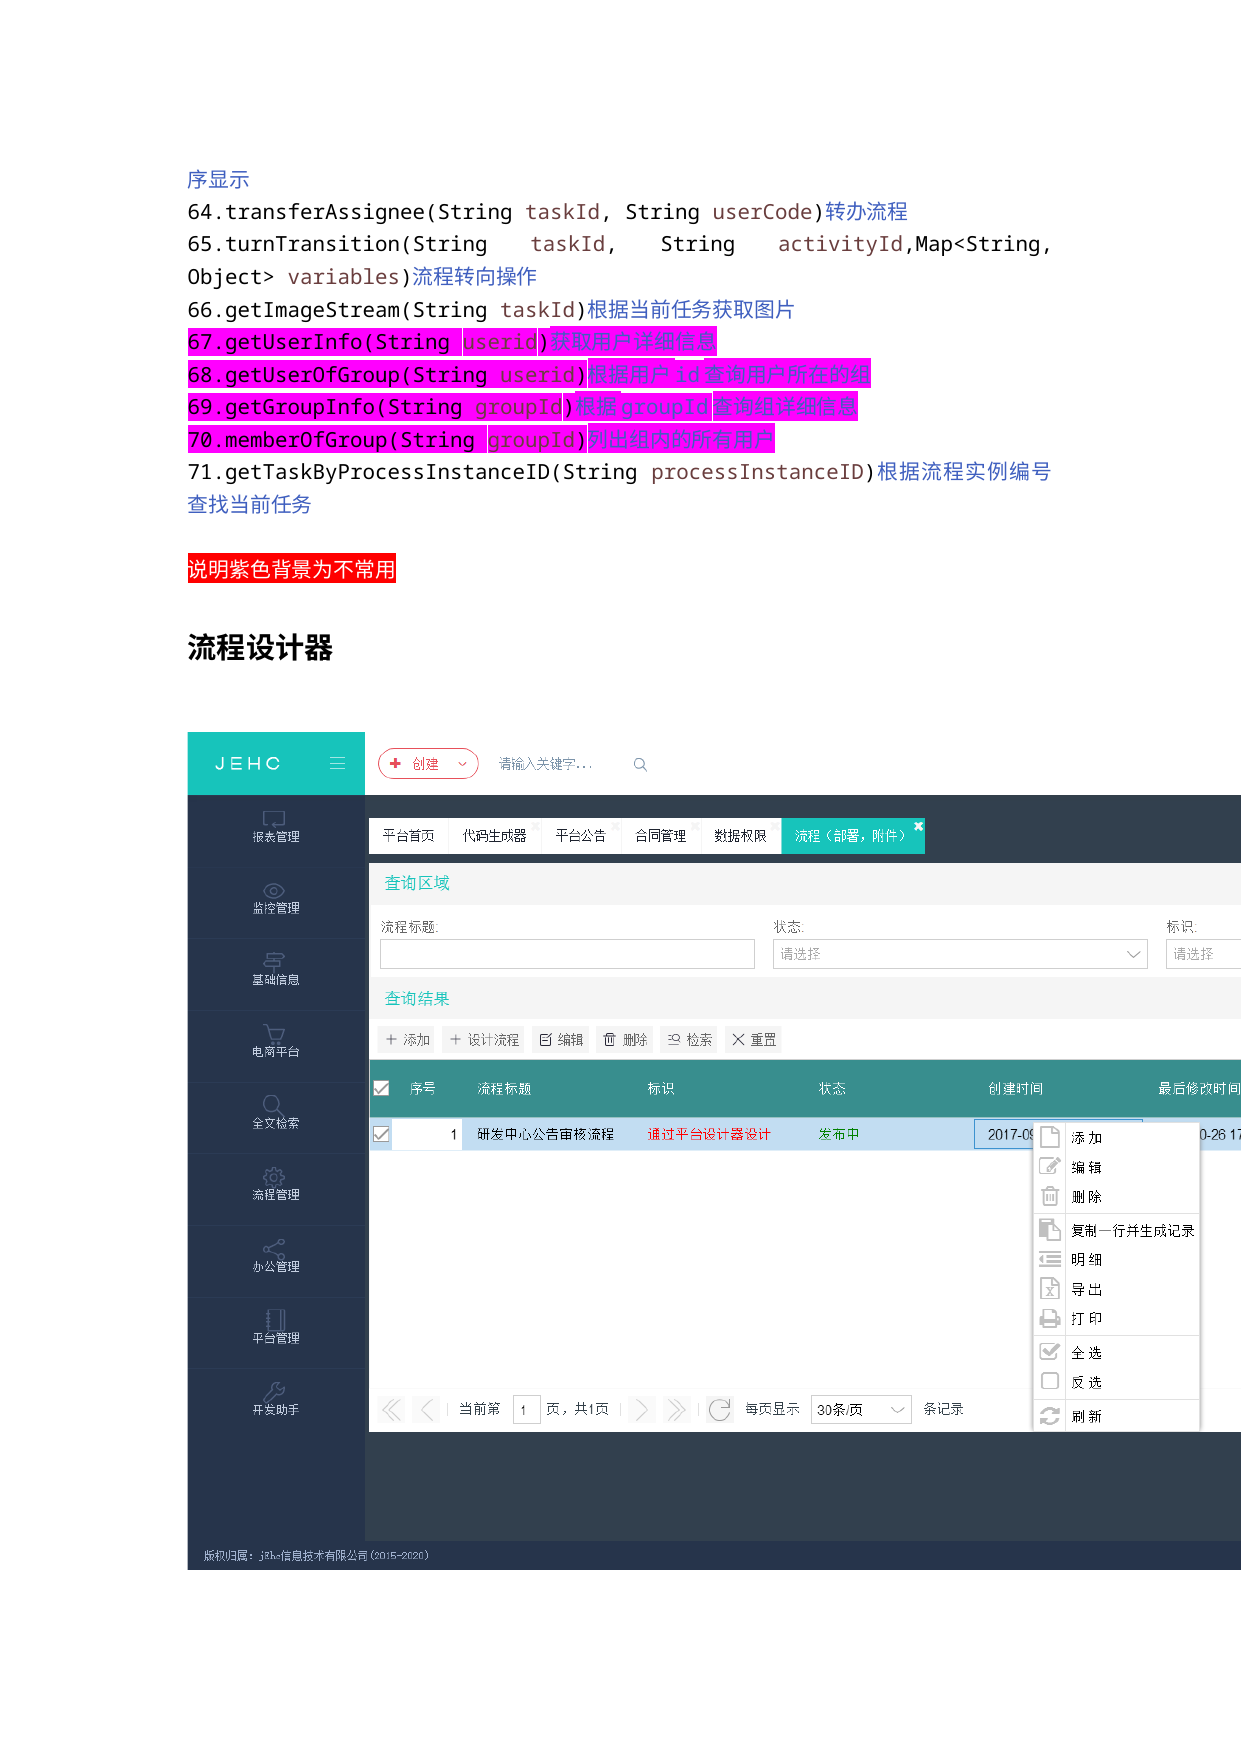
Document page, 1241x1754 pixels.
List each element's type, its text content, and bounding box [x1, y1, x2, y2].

list turnTransition(String taskId, String activityId,Map<String, Object> variables)流程转向操作 [187, 227, 1053, 292]
list transferAssignee(String taskId, String userCode)转办流程 [187, 194, 1053, 227]
list getTaskByProcessInstanceID(String processInstanceID)根据流程实例编号查找当前任务 [187, 454, 1053, 519]
list memberOfGroup(String groupId)列出组内的所有用户 [187, 422, 1053, 454]
subtitle 流程设计器 [187, 614, 1053, 679]
list getGroupInfo(String groupId)根据groupId查询组详细信息 [187, 389, 1053, 422]
picture [187, 732, 1241, 1570]
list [187, 162, 1053, 194]
list getImageStream(String taskId)根据当前任务获取图片 [187, 292, 1053, 324]
list getUserInfo(String userid)获取用户详细信息 [187, 324, 1053, 357]
text 说明紫色背景为不常用 [187, 552, 1053, 584]
list getUserOfGroup(String userid)根据用户id查询用户所在的组 [187, 357, 1053, 389]
